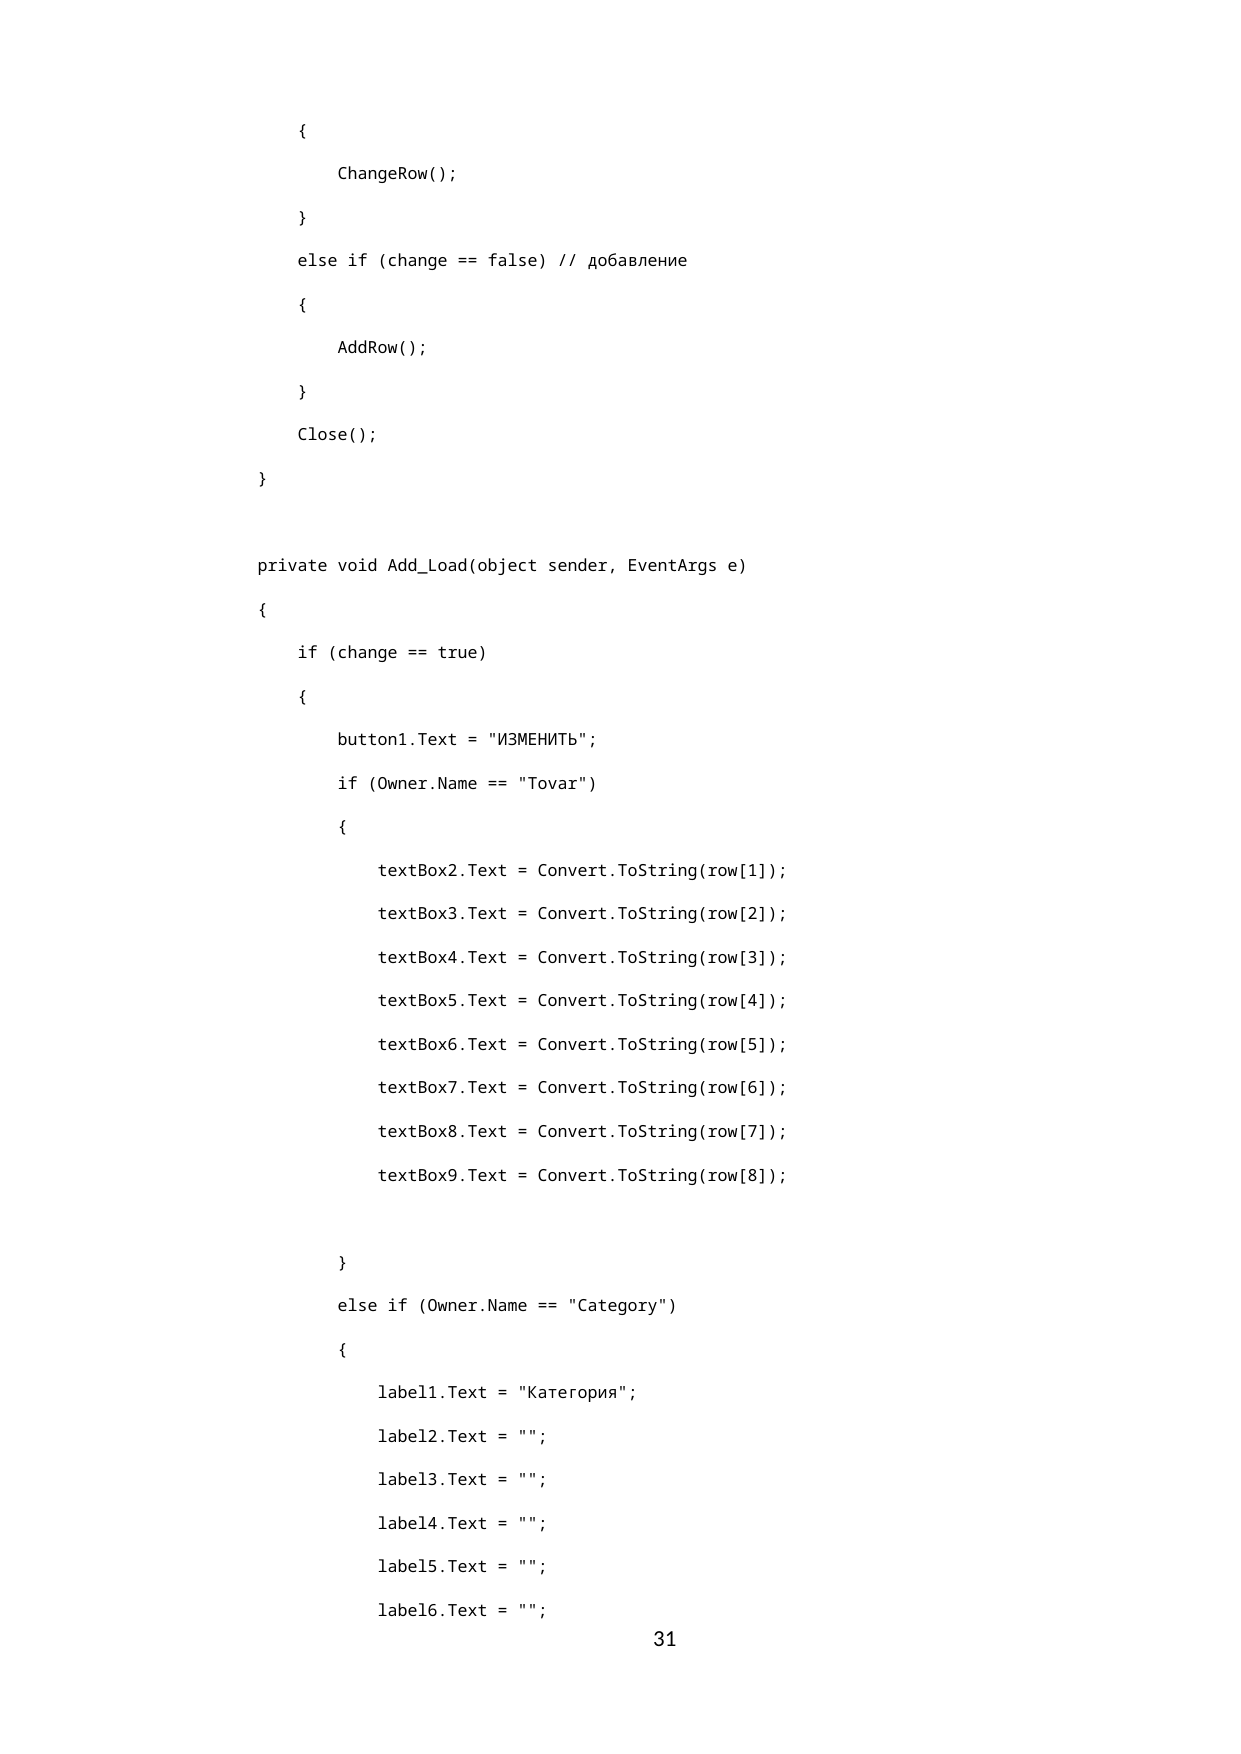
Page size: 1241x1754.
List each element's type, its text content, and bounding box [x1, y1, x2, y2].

text { [177, 118, 1152, 141]
text label3.Text = ""; [177, 1468, 1152, 1491]
text label4.Text = ""; [177, 1511, 1152, 1534]
text else if (change == false) // добавление [177, 249, 1152, 271]
text { [177, 684, 1152, 707]
text textBox6.Text = Convert.ToString(row[5]); [177, 1032, 1152, 1055]
text if (change == true) [177, 641, 1152, 663]
text textBox5.Text = Convert.ToString(row[4]); [177, 989, 1152, 1012]
text textBox2.Text = Convert.ToString(row[1]); [177, 858, 1152, 881]
text ChangeRow(); [177, 162, 1152, 184]
text { [177, 597, 1152, 620]
text Close(); [177, 423, 1152, 446]
text } [177, 205, 1152, 228]
text if (Owner.Name == "Tovar") [177, 771, 1152, 794]
text } [177, 466, 1152, 489]
text { [177, 292, 1152, 315]
text label5.Text = ""; [177, 1555, 1152, 1578]
text label2.Text = ""; [177, 1424, 1152, 1447]
text label6.Text = ""; [177, 1598, 1152, 1621]
text { [177, 815, 1152, 837]
text textBox4.Text = Convert.ToString(row[3]); [177, 945, 1152, 968]
text private void Add_Load(object sender, EventArgs e) [177, 553, 1152, 576]
text } [177, 1250, 1152, 1273]
text label1.Text = "Категория"; [177, 1381, 1152, 1403]
text } [177, 379, 1152, 402]
text else if (Owner.Name == "Category") [177, 1294, 1152, 1316]
text AddRow(); [177, 336, 1152, 358]
text textBox3.Text = Convert.ToString(row[2]); [177, 902, 1152, 924]
text textBox8.Text = Convert.ToString(row[7]); [177, 1119, 1152, 1142]
text textBox7.Text = Convert.ToString(row[6]); [177, 1076, 1152, 1099]
text { [177, 1337, 1152, 1360]
text button1.Text = "ИЗМЕНИТЬ"; [177, 728, 1152, 750]
text textBox9.Text = Convert.ToString(row[8]); [177, 1163, 1152, 1186]
